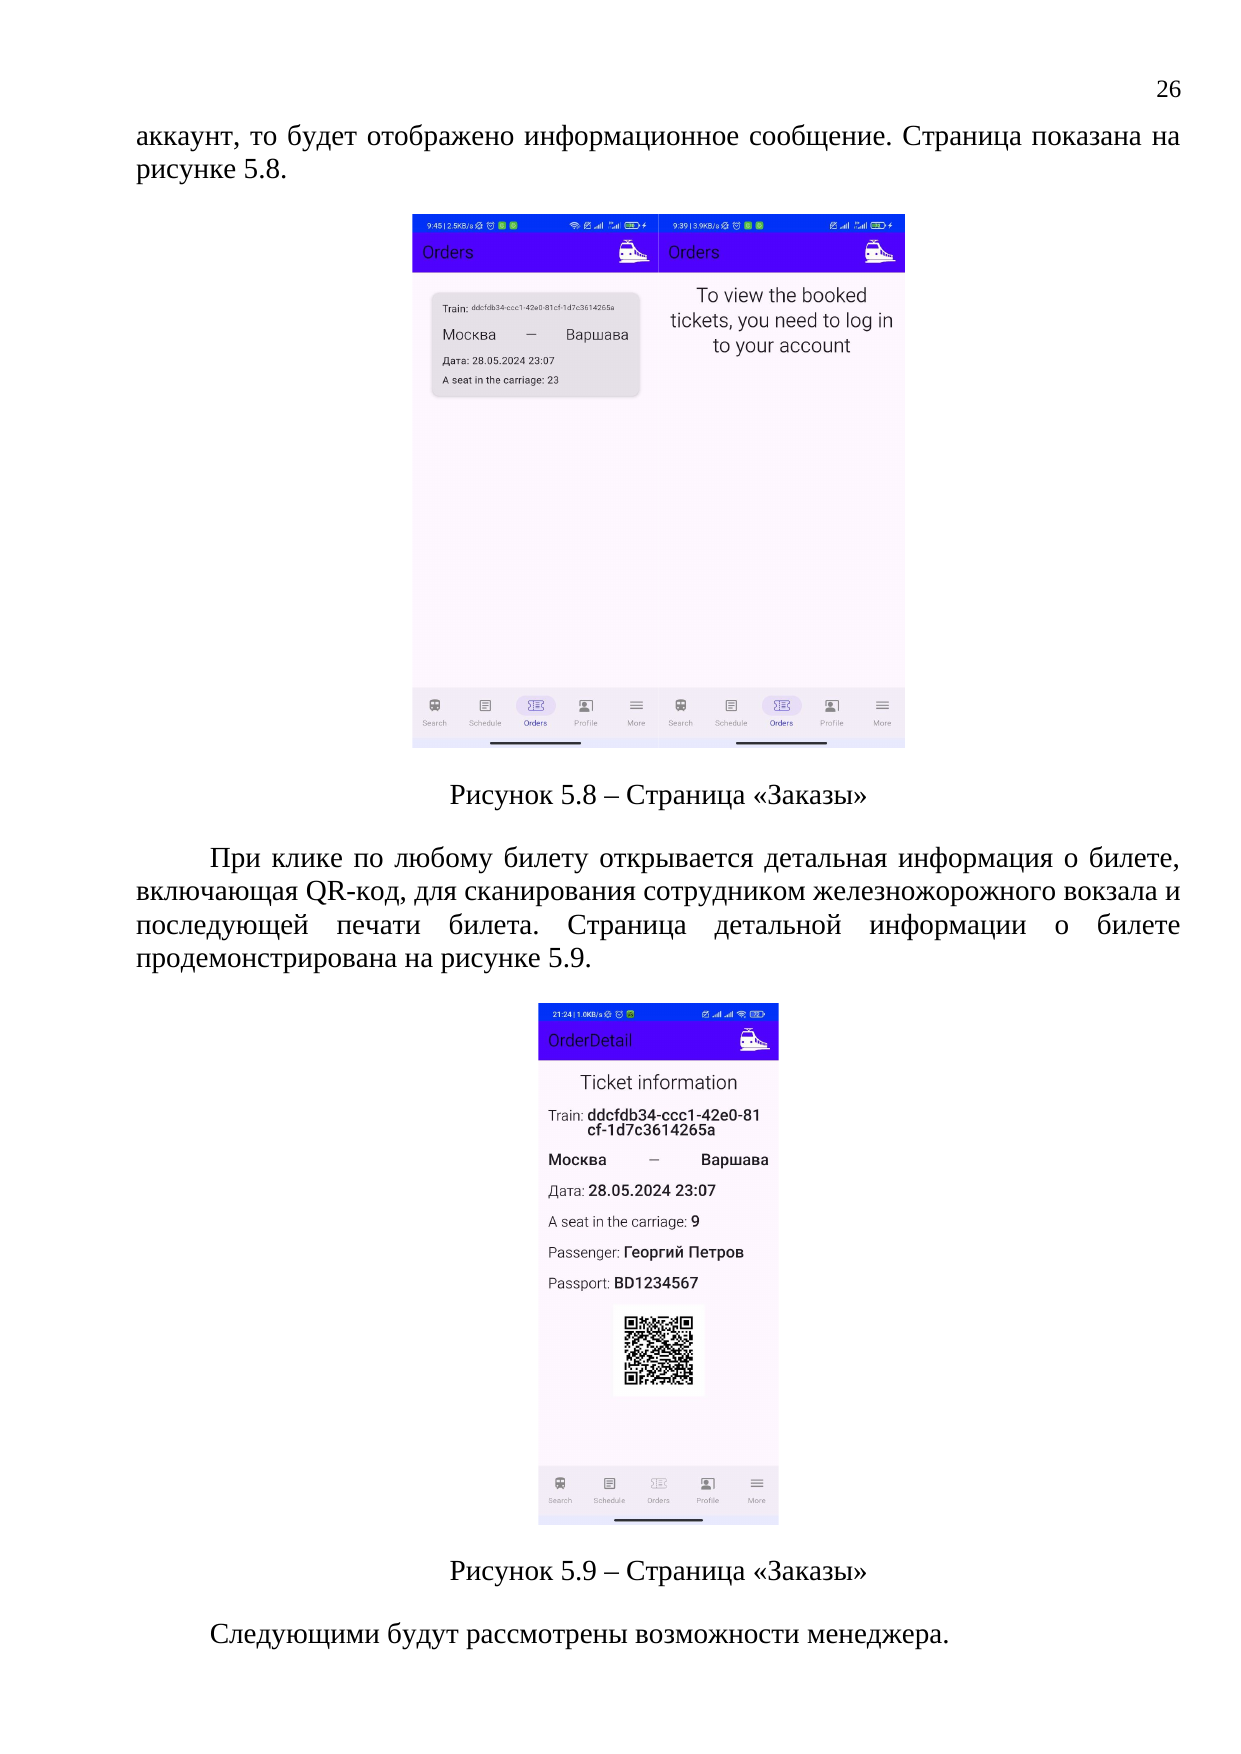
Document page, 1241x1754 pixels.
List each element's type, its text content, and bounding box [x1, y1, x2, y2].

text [136, 118, 1181, 185]
text Следующими будут рассмотрены возможности менеджера. [136, 1616, 1181, 1649]
text Рисунок 5.9 – Страница «Заказы» [136, 1553, 1181, 1587]
picture [412, 214, 905, 748]
text Рисунок 5.8 – Страница «Заказы» [136, 777, 1181, 811]
text При клике по любому билету открывается детальная информация о билете, включающая QR-код, для сканирования сотрудником железножорожного вокзала и последующей печати билета. Страница детальной информации о билете продемонстрирована на рисунке 5.9. [136, 840, 1181, 974]
picture [538, 1003, 779, 1525]
